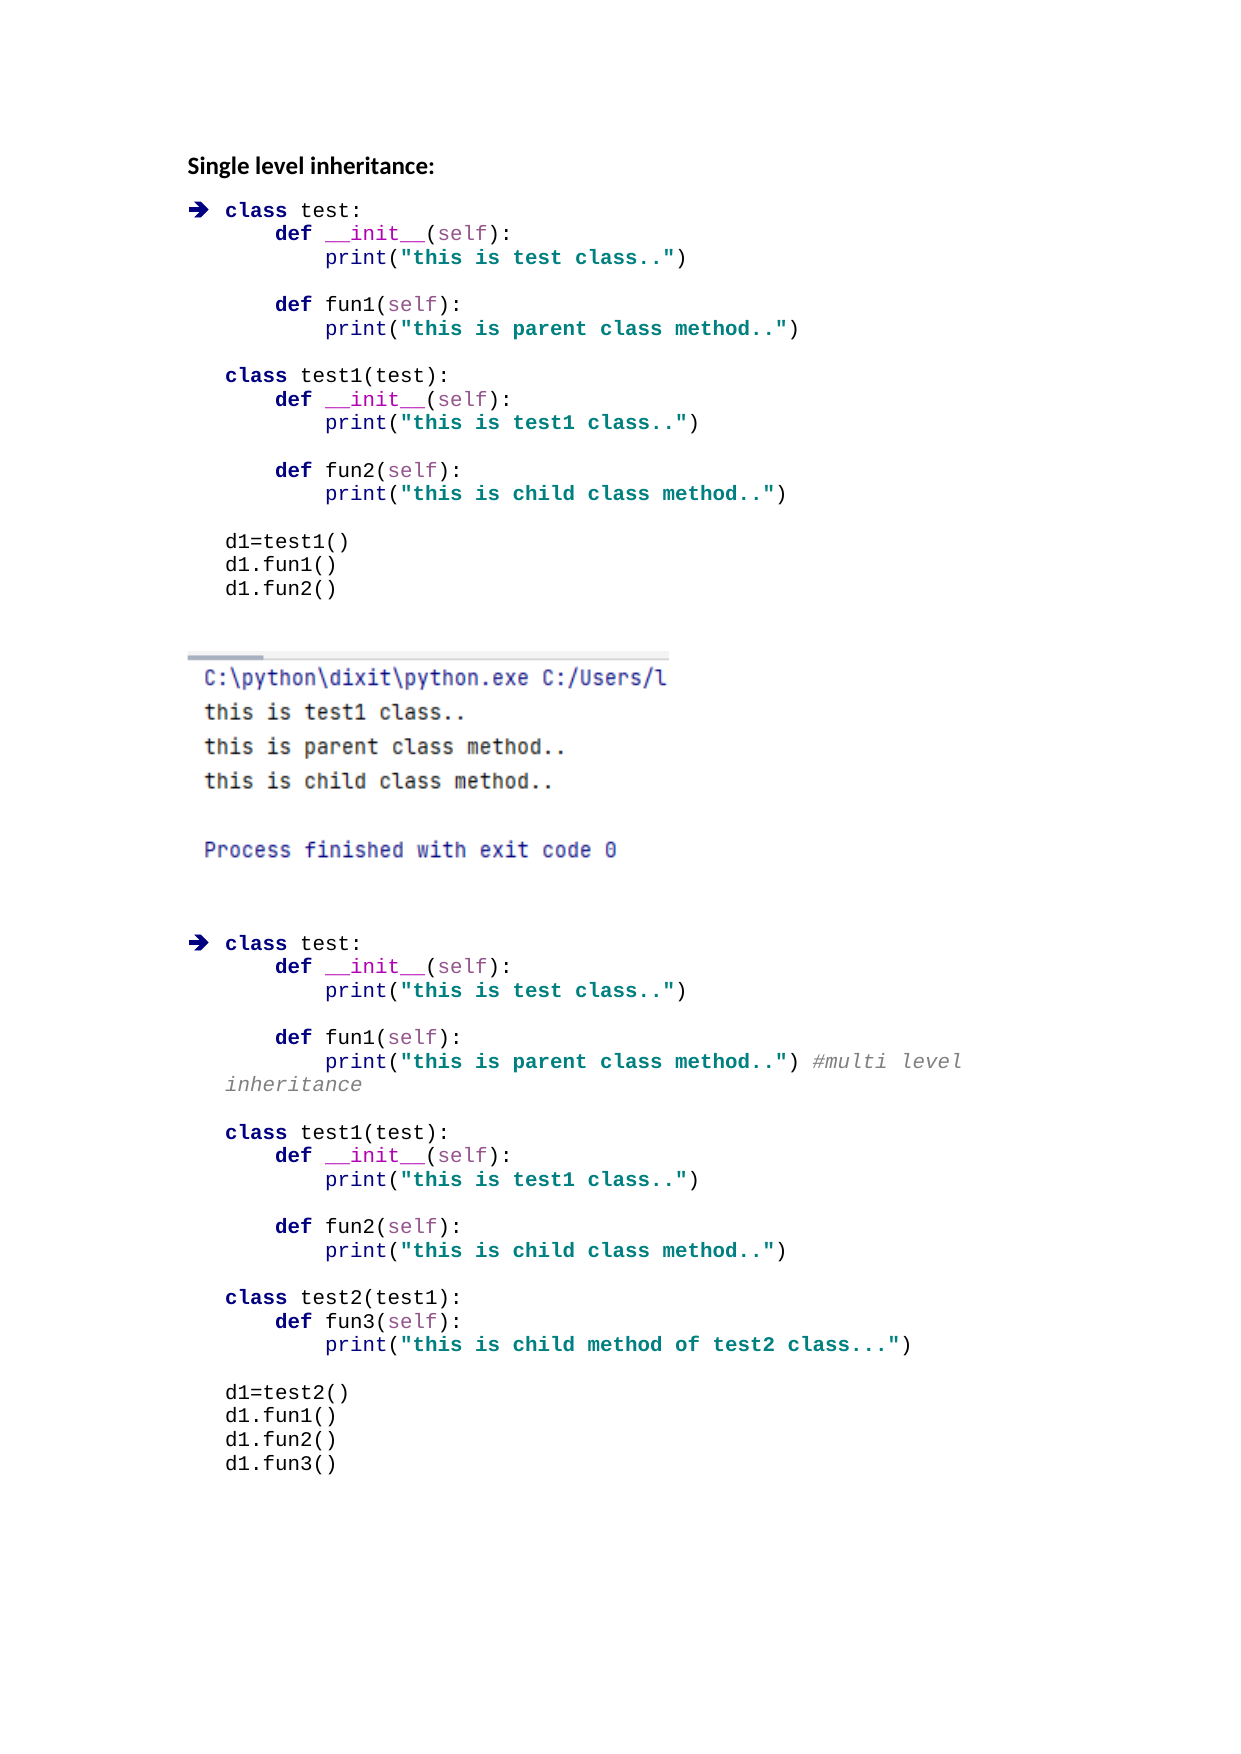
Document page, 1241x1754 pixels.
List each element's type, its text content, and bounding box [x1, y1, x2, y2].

list class test: def __init__(self): print("this is test class..") def fun1(self): print("this is parent class method..") #multi level inheritance class test1(test): def __init__(self): print("this is test1 class..") def fun2(self): print("this is child class method..") class test2(test1): def fun3(self): print("this is child method of test2 class...") d1=test2() d1.fun1() d1.fun2() d1.fun3() [187, 932, 1090, 1476]
list class test: def __init__(self): print("this is test class..") def fun1(self): print("this is parent class method..") class test1(test): def __init__(self): print("this is test1 class..") def fun2(self): print("this is child class method..") d1=test1() d1.fun1() d1.fun2() [187, 199, 1090, 602]
picture [187, 651, 669, 914]
text Single level inheritance: [187, 150, 1090, 181]
